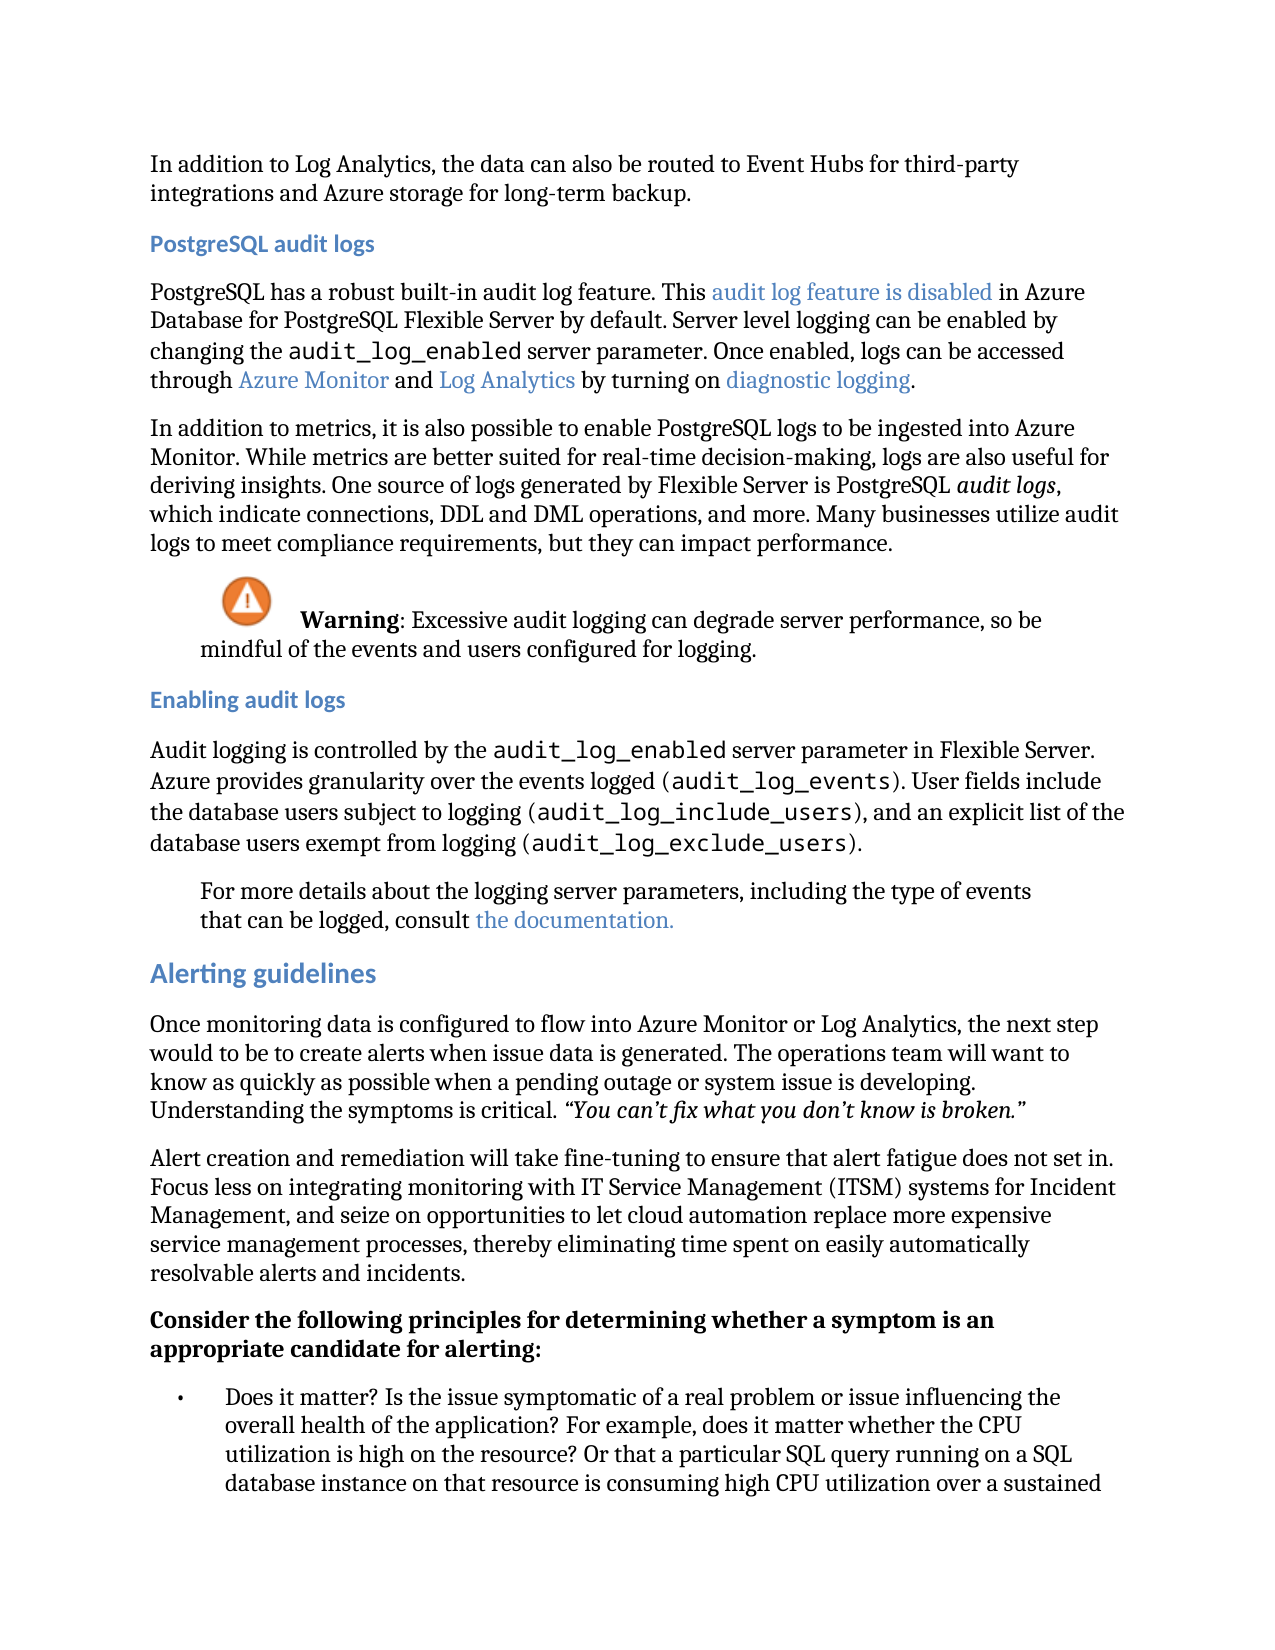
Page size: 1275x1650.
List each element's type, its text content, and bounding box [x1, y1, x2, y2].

picture [218, 576, 276, 629]
subtitle PostgreSQL audit logs [150, 228, 1125, 259]
text Once monitoring data is configured to flow into Azure Monitor or Log Analytics, the next step would to be to create alerts when issue data is generated. The operations team will want to know as quickly as possible when a pending outage or system issue is developing. Understanding the symptoms is critical. “You can’t fix what you don’t know is broken.” [150, 1010, 1125, 1125]
text Warning: Excessive audit logging can degrade server performance, so be mindful of the events and users configured for logging. [200, 576, 1075, 663]
text In addition to Log Analytics, the data can also be routed to Event Hubs for third-party integrations and Azure storage for long-term backup. [150, 150, 1125, 207]
subtitle Alerting guidelines [150, 956, 1125, 991]
text PostgreSQL has a robust built-in audit log feature. This audit log feature is disabled in Azure Database for PostgreSQL Flexible Server by default. Server level logging can be enabled by changing the audit_log_enabled server parameter. Once enabled, logs can be accessed through Azure Monitor and Log Analytics by turning on diagnostic logging. [150, 278, 1125, 395]
text In addition to metrics, it is also possible to enable PostgreSQL logs to be ingested into Azure Monitor. While metrics are better suited for real-time decision-making, logs are also useful for deriving insights. One source of logs generated by Flexible Server is PostgreSQL audit logs, which indicate connections, DDL and DML operations, and more. Many businesses utilize audit logs to meet compliance requirements, but they can impact performance. [150, 414, 1125, 558]
subtitle Enabling audit logs [150, 684, 1125, 715]
text Audit logging is controlled by the audit_log_enabled server parameter in Flexible Server. Azure provides granularity over the events logged (audit_log_events). User fields include the database users subject to logging (audit_log_include_users), and an explicit list of the database users exempt from logging (audit_log_exclude_users). [150, 733, 1125, 858]
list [175, 1382, 1125, 1497]
text For more details about the logging server parameters, including the type of events that can be logged, consult the documentation. [200, 877, 1075, 935]
text Alert creation and remediation will take fine-tuning to ensure that alert fatigue does not set in. Focus less on integrating monitoring with IT Service Management (ITSM) systems for Incident Management, and seize on opportunities to let cloud automation replace more expensive service management processes, thereby eliminating time spent on easily automatically resolvable alerts and incidents. [150, 1144, 1125, 1287]
text Consider the following principles for determining whether a symptom is an appropriate candidate for alerting: [150, 1306, 1125, 1364]
